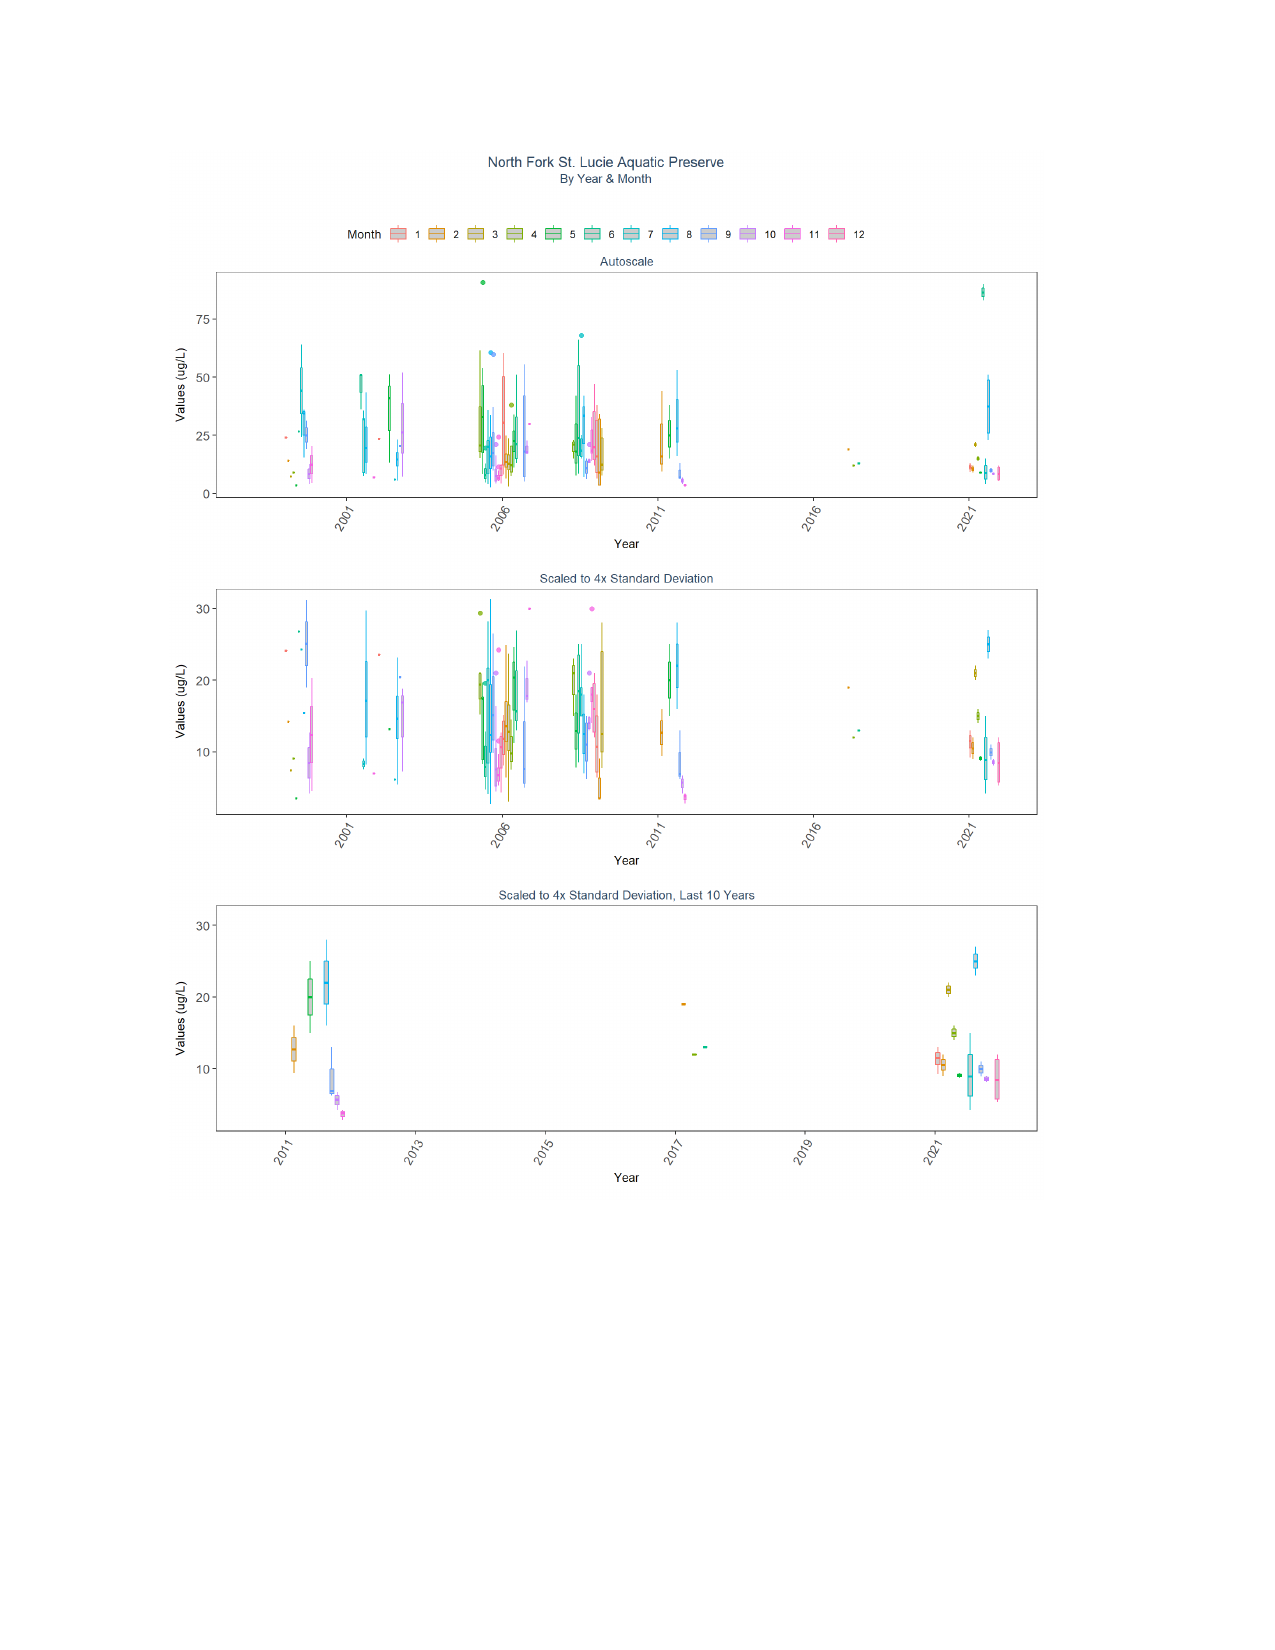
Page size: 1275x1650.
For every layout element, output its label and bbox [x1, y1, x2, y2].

picture [168, 150, 1044, 1200]
